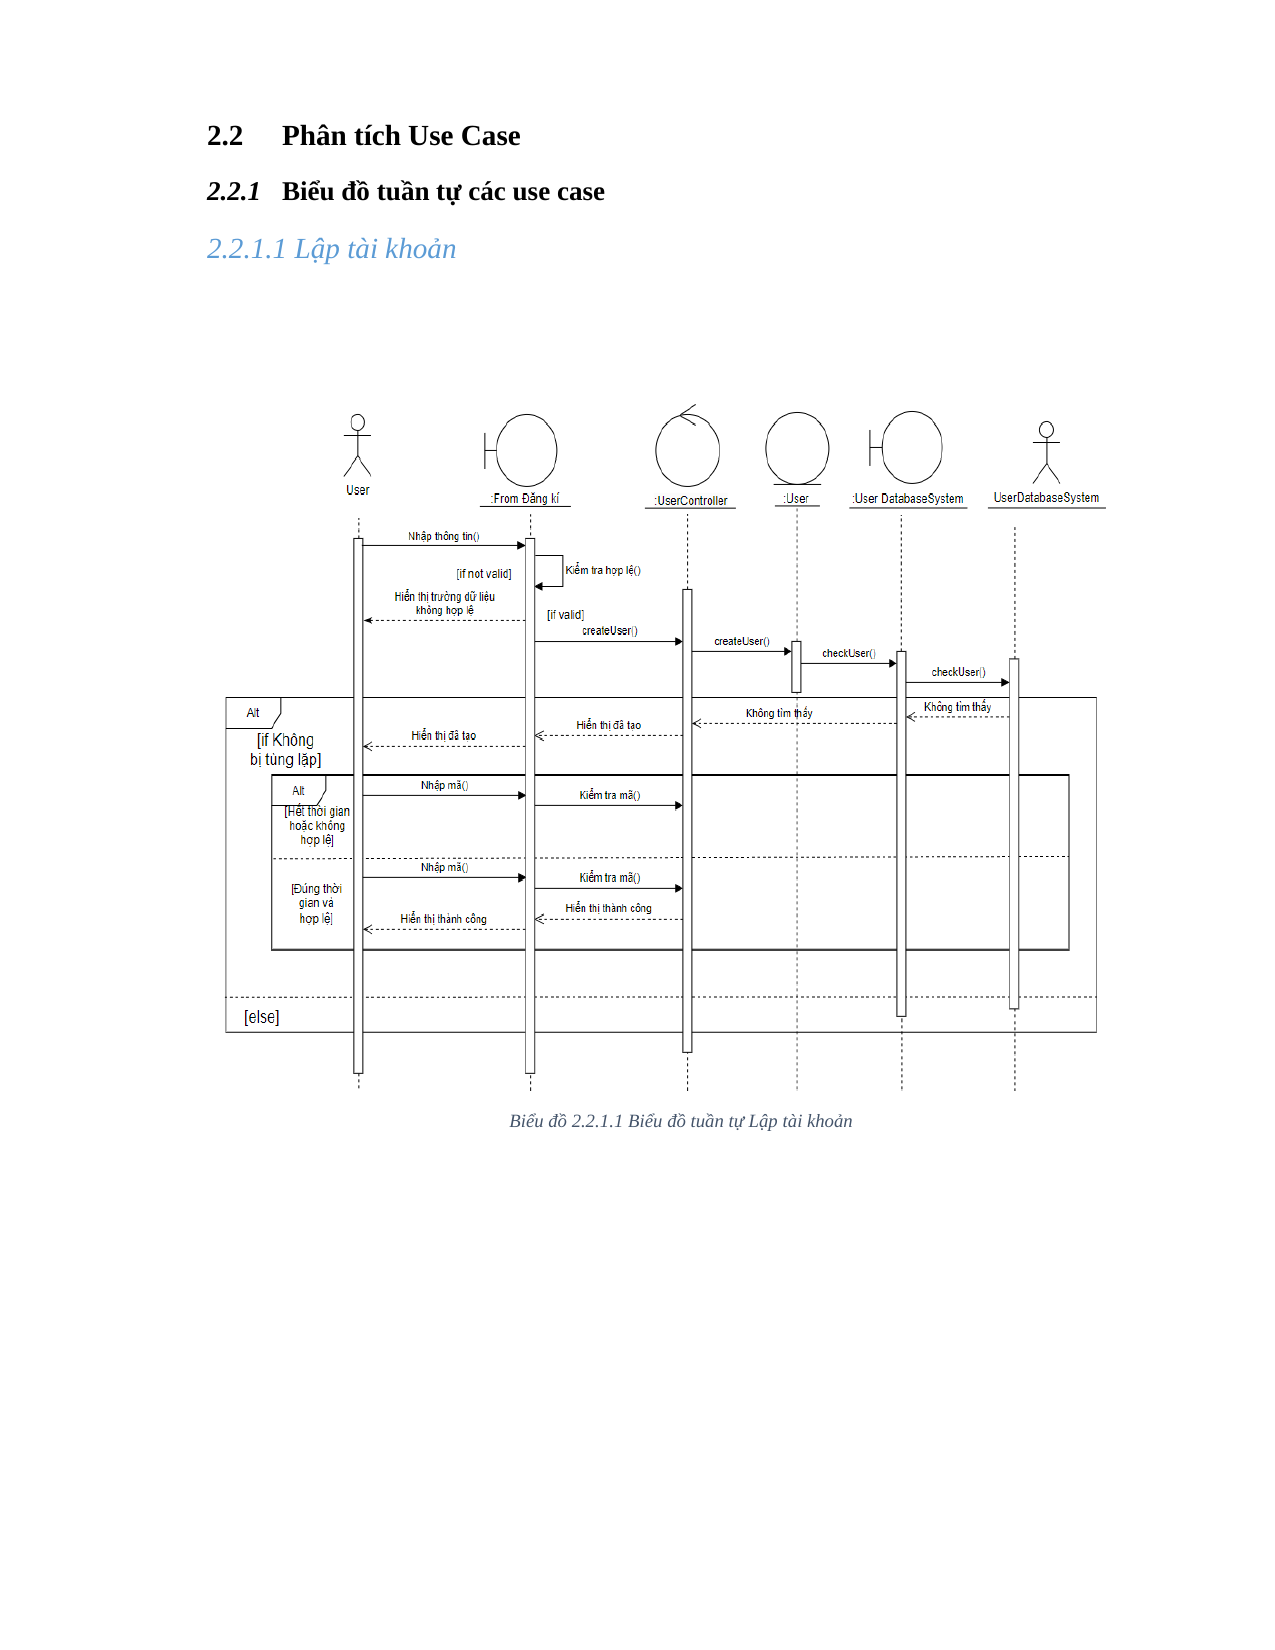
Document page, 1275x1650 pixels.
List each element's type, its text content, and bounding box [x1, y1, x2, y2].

picture [206, 389, 1155, 1091]
subtitle Phân tích Use Case [207, 118, 1157, 152]
subtitle Biểu đồ tuần tự các use case [207, 181, 1157, 206]
text 2.2.1.1 Lập tài khoản [207, 231, 1157, 264]
text Biểu đồ 2.2.1.1 Biểu đồ tuần tự Lập tài khoản [207, 1110, 1157, 1131]
